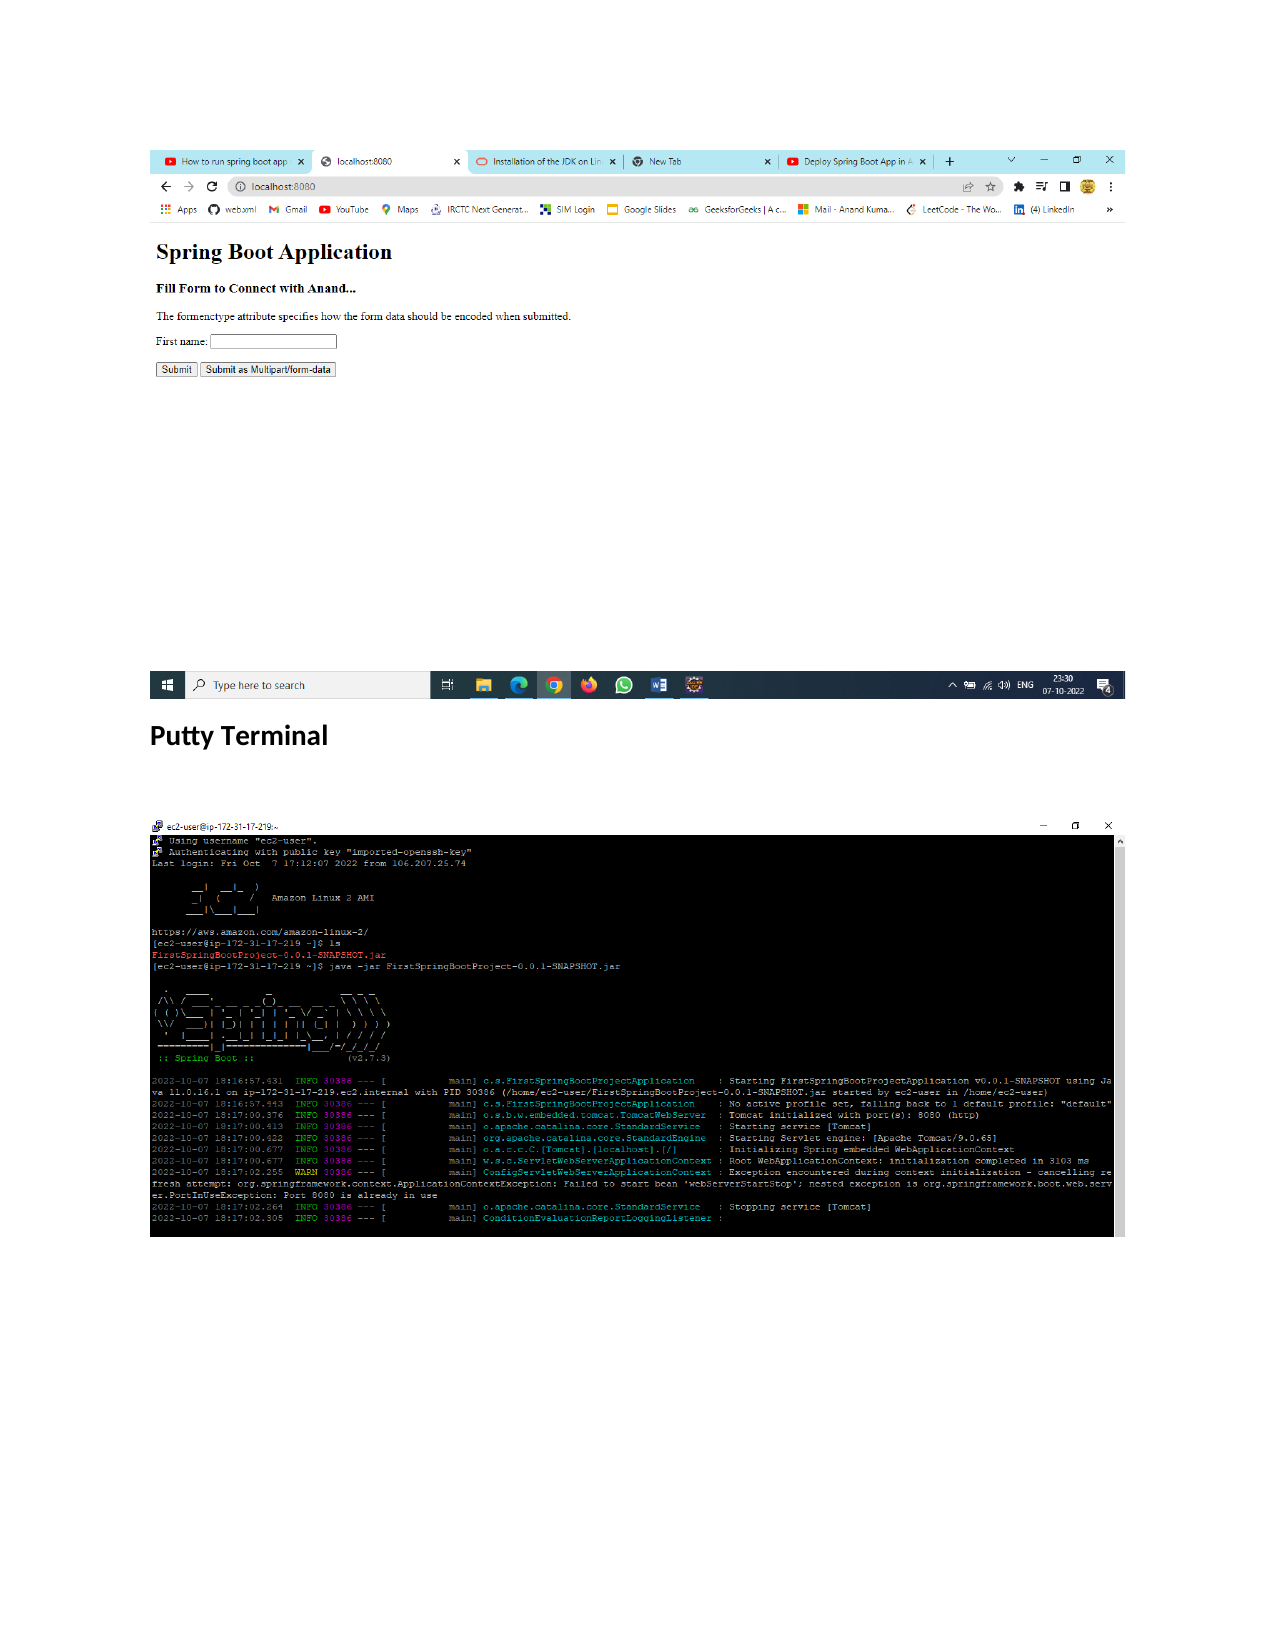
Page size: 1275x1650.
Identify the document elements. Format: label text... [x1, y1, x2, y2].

picture [150, 150, 1125, 699]
text Putty Terminal [150, 717, 1125, 753]
picture [150, 818, 1125, 1237]
